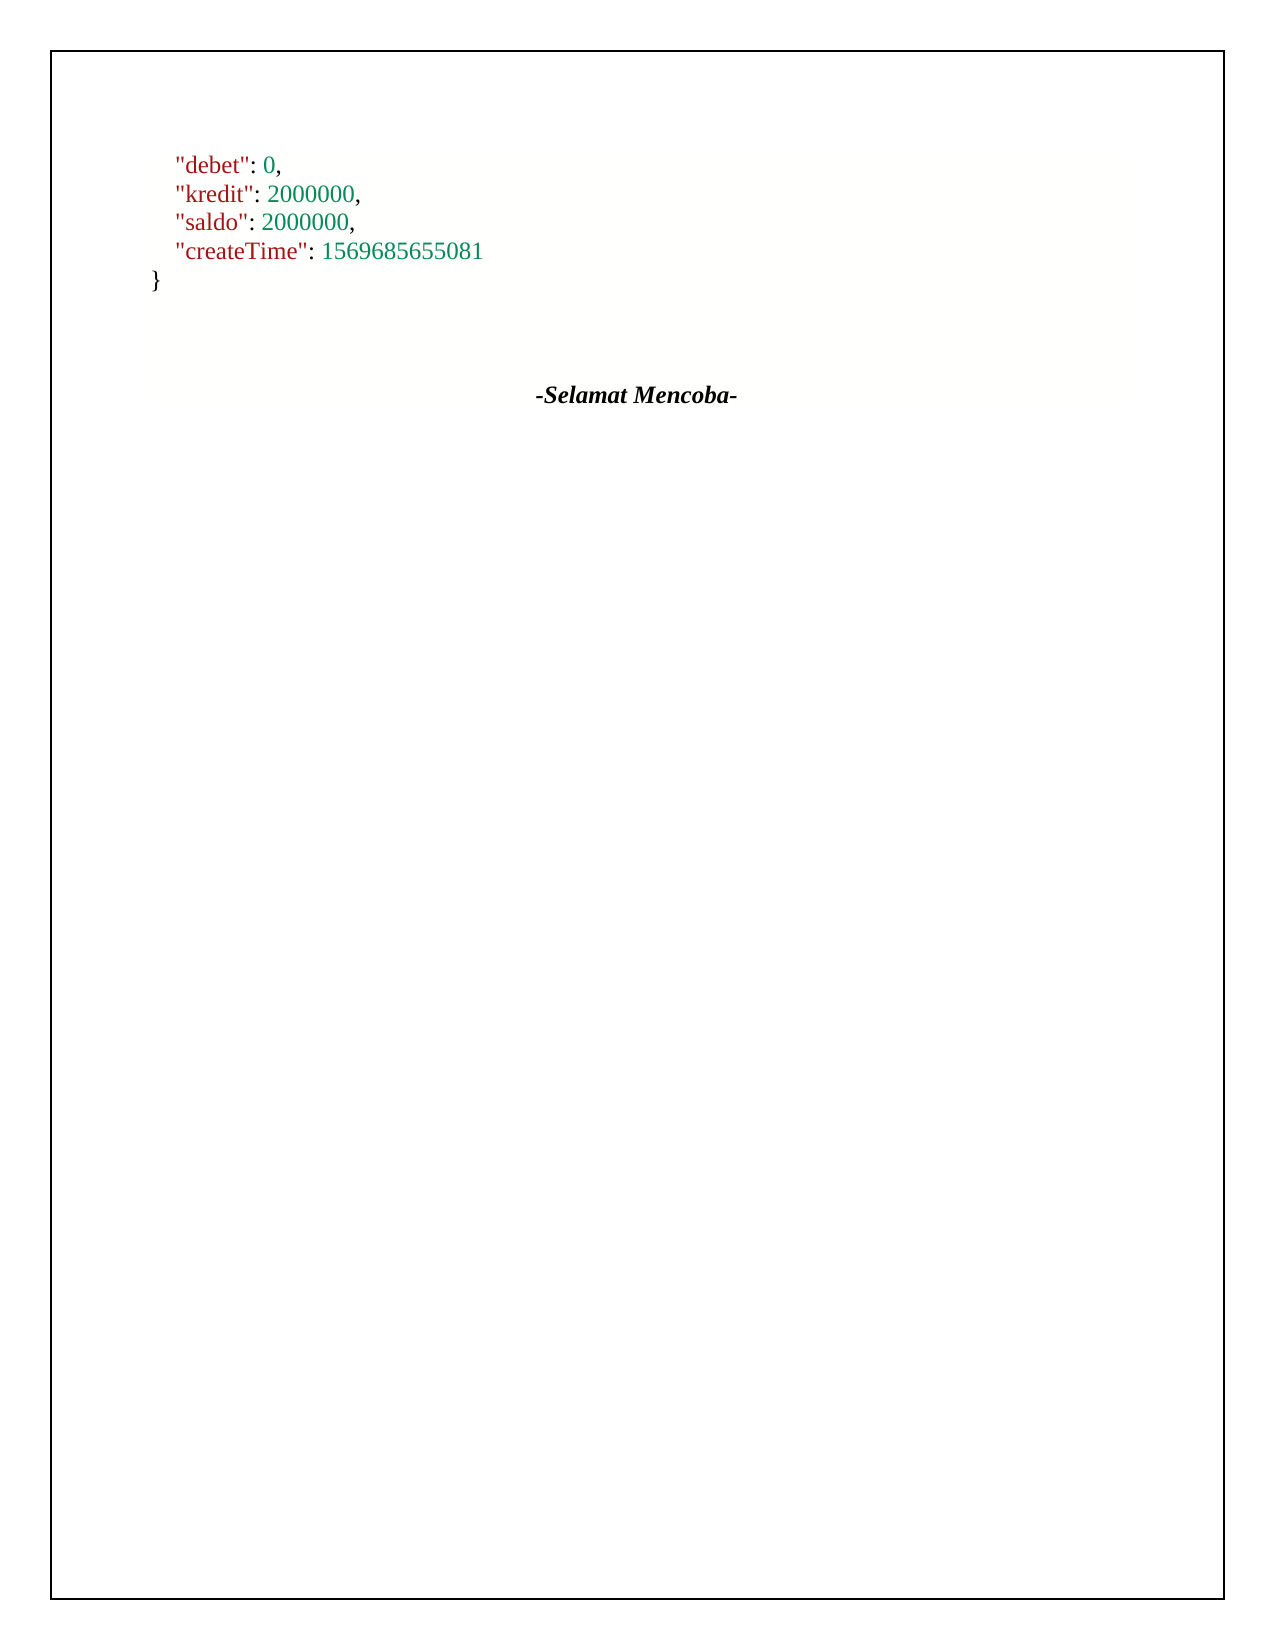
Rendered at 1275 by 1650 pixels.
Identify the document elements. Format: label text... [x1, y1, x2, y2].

text "saldo": 2000000, [150, 207, 1125, 236]
text } [150, 265, 1125, 294]
text "debet": 0, [150, 150, 1125, 179]
text -Selamat Mencoba- [150, 380, 1125, 409]
text "createTime": 1569685655081 [150, 236, 1125, 265]
text "kredit": 2000000, [150, 179, 1125, 207]
